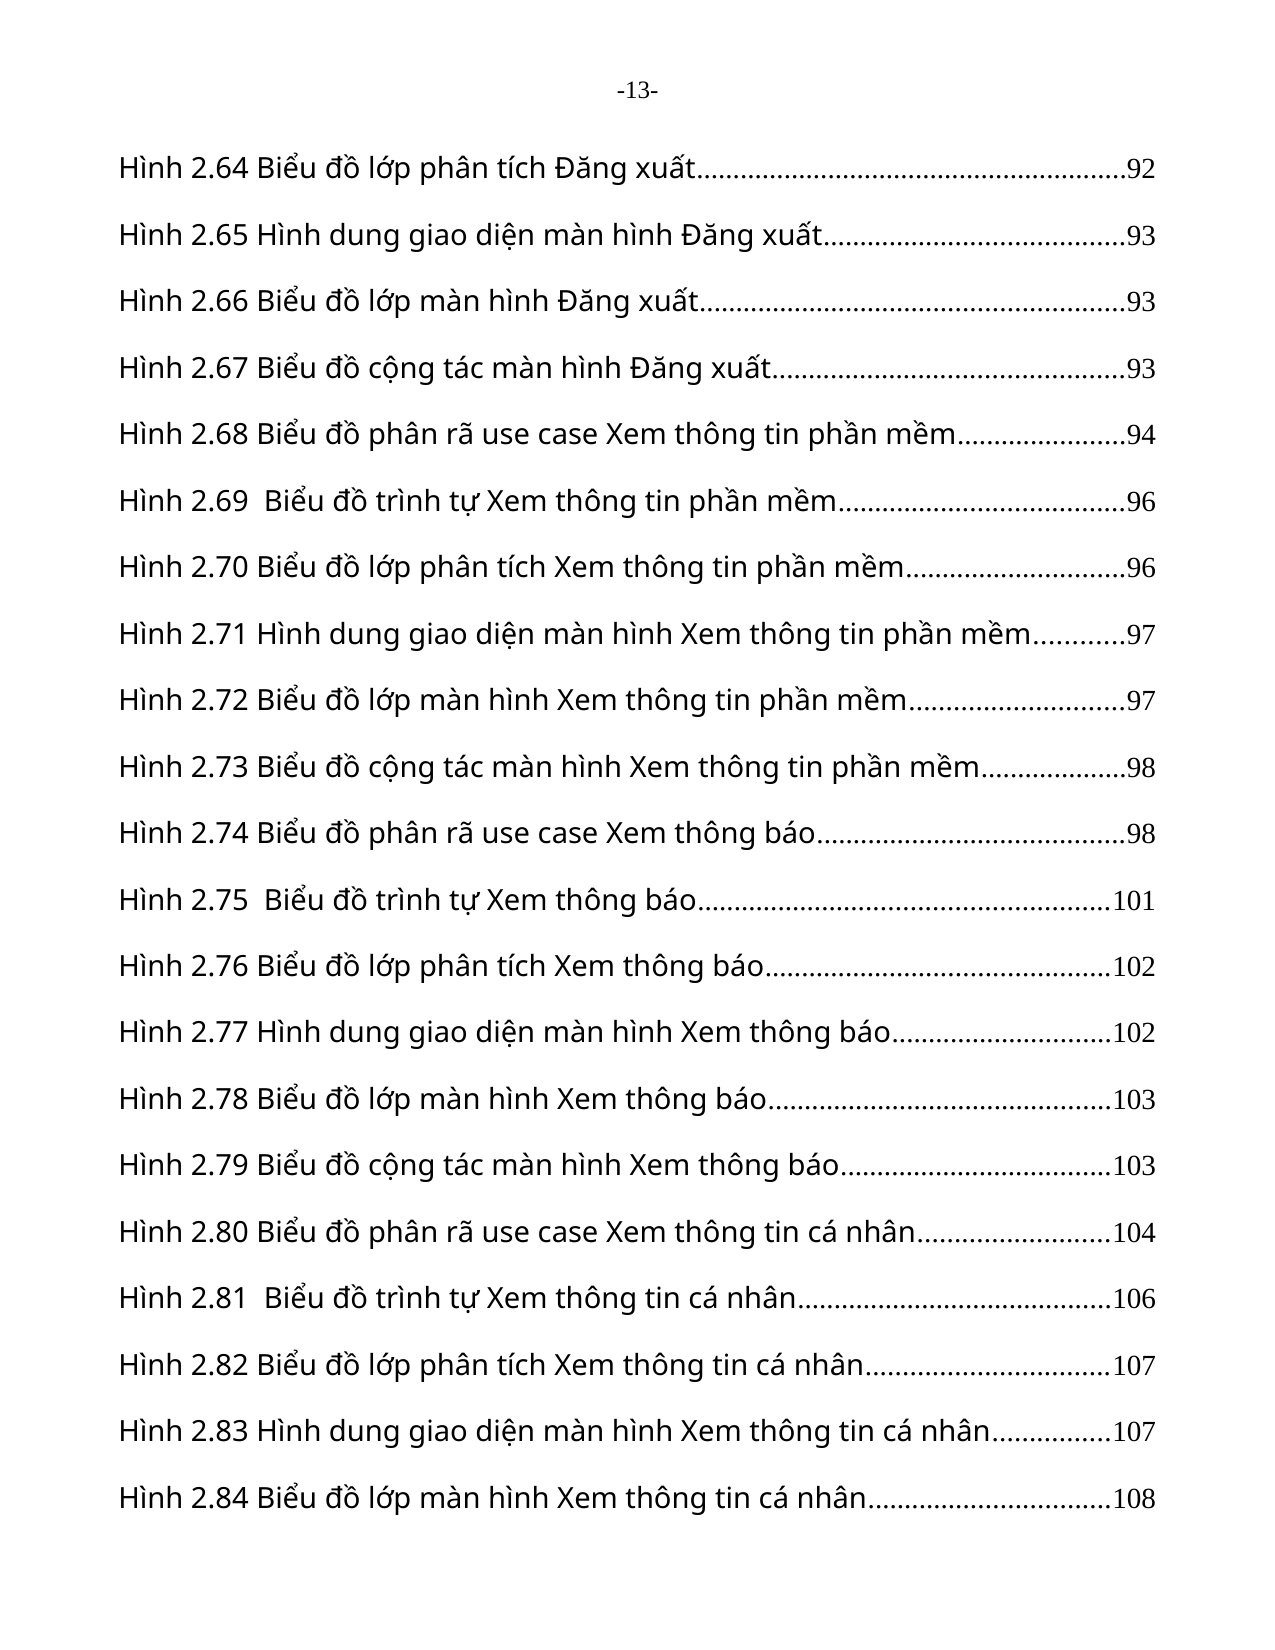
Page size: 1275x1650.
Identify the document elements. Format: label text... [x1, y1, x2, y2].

text Hình 2.64 Biểu đồ lớp phân tích Đăng xuất 92 [118, 148, 1157, 187]
text Hình 2.66 Biểu đồ lớp màn hình Đăng xuất 93 [118, 281, 1157, 320]
text Hình 2.82 Biểu đồ lớp phân tích Xem thông tin cá nhân 107 [118, 1344, 1157, 1384]
text Hình 2.71 Hình dung giao diện màn hình Xem thông tin phần mềm 97 [118, 613, 1157, 653]
text Hình 2.73 Biểu đồ cộng tác màn hình Xem thông tin phần mềm 98 [118, 746, 1157, 786]
text Hình 2.75 Biểu đồ trình tự Xem thông báo 101 [118, 879, 1157, 918]
text Hình 2.78 Biểu đồ lớp màn hình Xem thông báo 103 [118, 1078, 1157, 1118]
text Hình 2.81 Biểu đồ trình tự Xem thông tin cá nhân 106 [118, 1277, 1157, 1317]
text Hình 2.74 Biểu đồ phân rã use case Xem thông báo 98 [118, 812, 1157, 852]
text Hình 2.84 Biểu đồ lớp màn hình Xem thông tin cá nhân 108 [118, 1477, 1157, 1517]
text Hình 2.70 Biểu đồ lớp phân tích Xem thông tin phần mềm 96 [118, 546, 1157, 586]
text Hình 2.77 Hình dung giao diện màn hình Xem thông báo 102 [118, 1012, 1157, 1051]
text Hình 2.79 Biểu đồ cộng tác màn hình Xem thông báo 103 [118, 1144, 1157, 1184]
text Hình 2.68 Biểu đồ phân rã use case Xem thông tin phần mềm 94 [118, 413, 1157, 453]
text Hình 2.72 Biểu đồ lớp màn hình Xem thông tin phần mềm 97 [118, 679, 1157, 719]
text Hình 2.76 Biểu đồ lớp phân tích Xem thông báo 102 [118, 945, 1157, 985]
text Hình 2.69 Biểu đồ trình tự Xem thông tin phần mềm 96 [118, 480, 1157, 520]
text Hình 2.83 Hình dung giao diện màn hình Xem thông tin cá nhân 107 [118, 1410, 1157, 1450]
text Hình 2.65 Hình dung giao diện màn hình Đăng xuất 93 [118, 214, 1157, 254]
text Hình 2.80 Biểu đồ phân rã use case Xem thông tin cá nhân 104 [118, 1211, 1157, 1251]
text Hình 2.67 Biểu đồ cộng tác màn hình Đăng xuất 93 [118, 347, 1157, 387]
